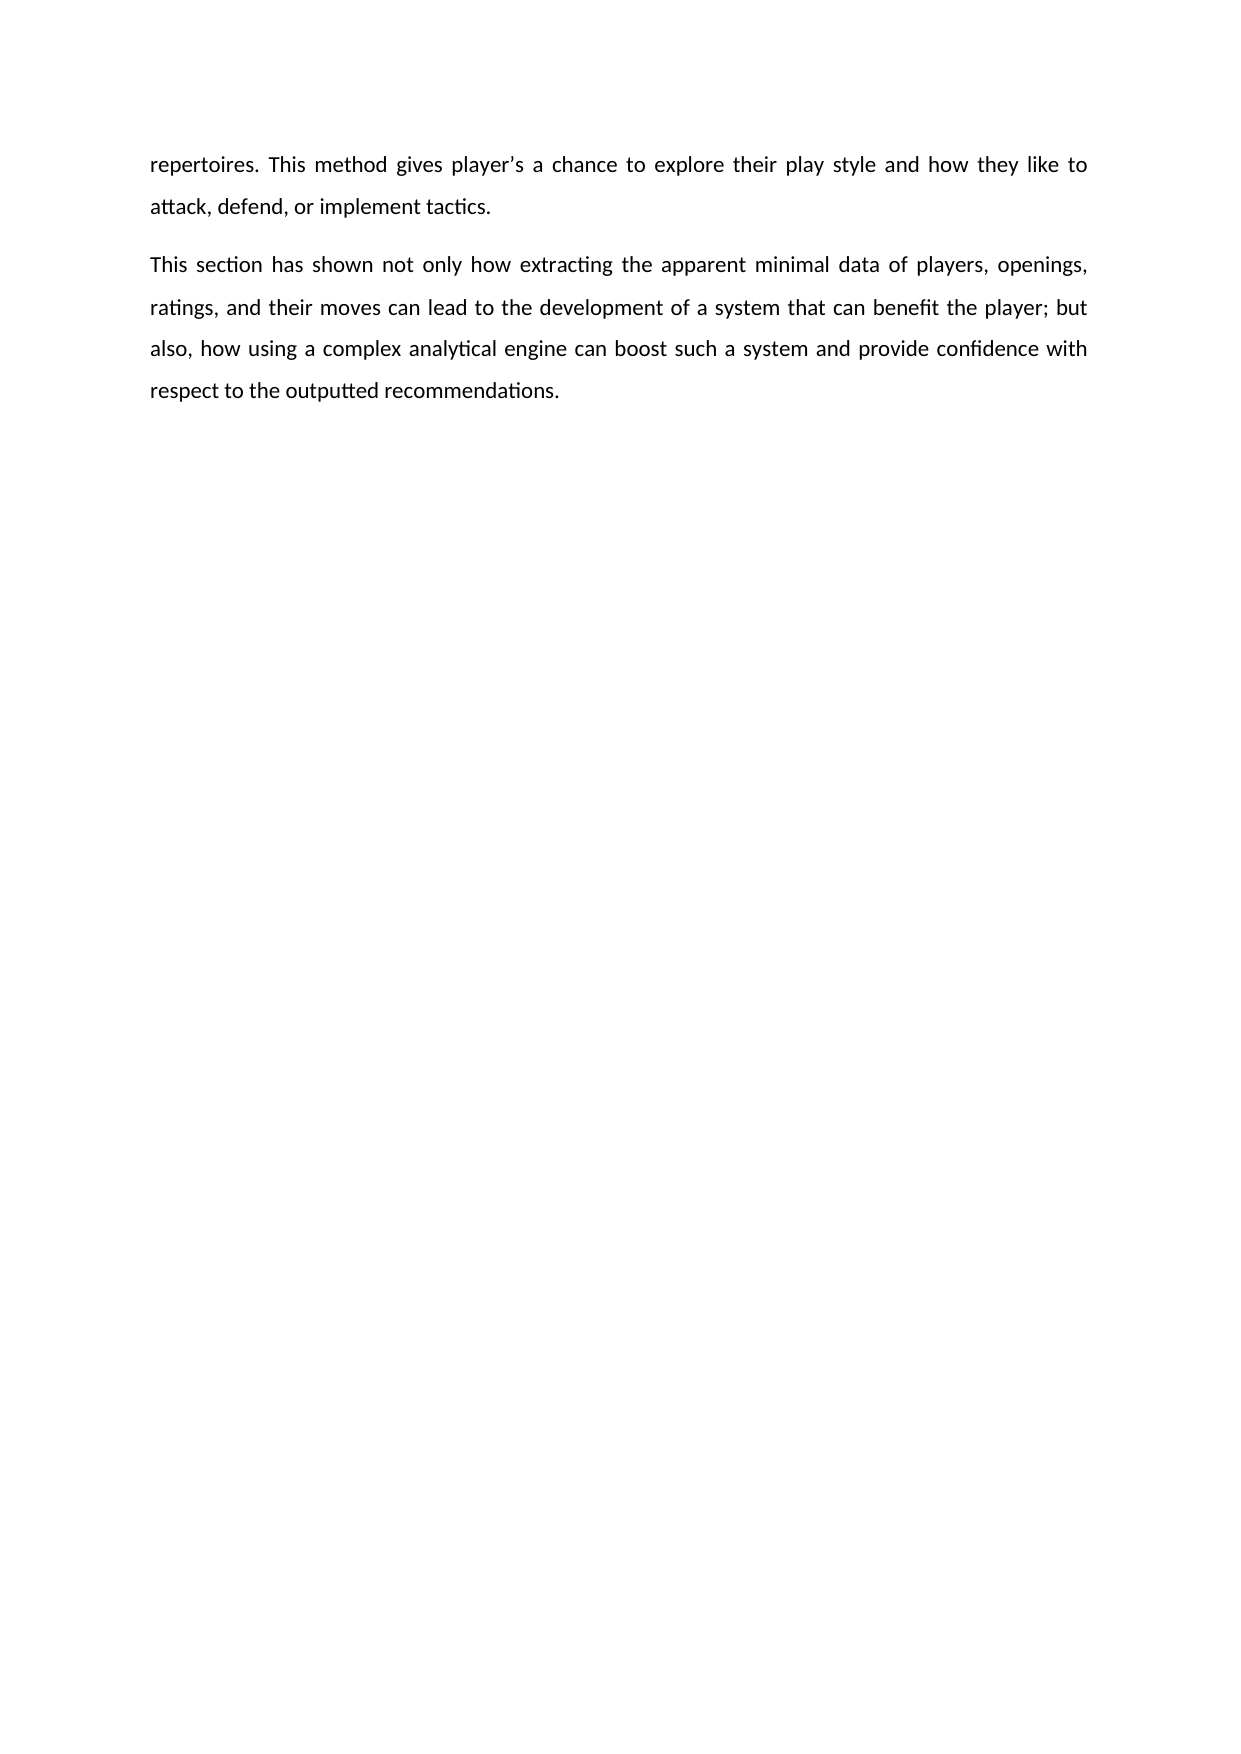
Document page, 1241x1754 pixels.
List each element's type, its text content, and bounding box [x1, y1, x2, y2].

text This section has shown not only how extracting the apparent minimal data of players, openings, ratings, and their moves can lead to the development of a system that can benefit the player; but also, how using a complex analytical engine can boost such a system and provide confidence with respect to the outputted recommendations. [150, 251, 1090, 404]
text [150, 150, 1090, 220]
